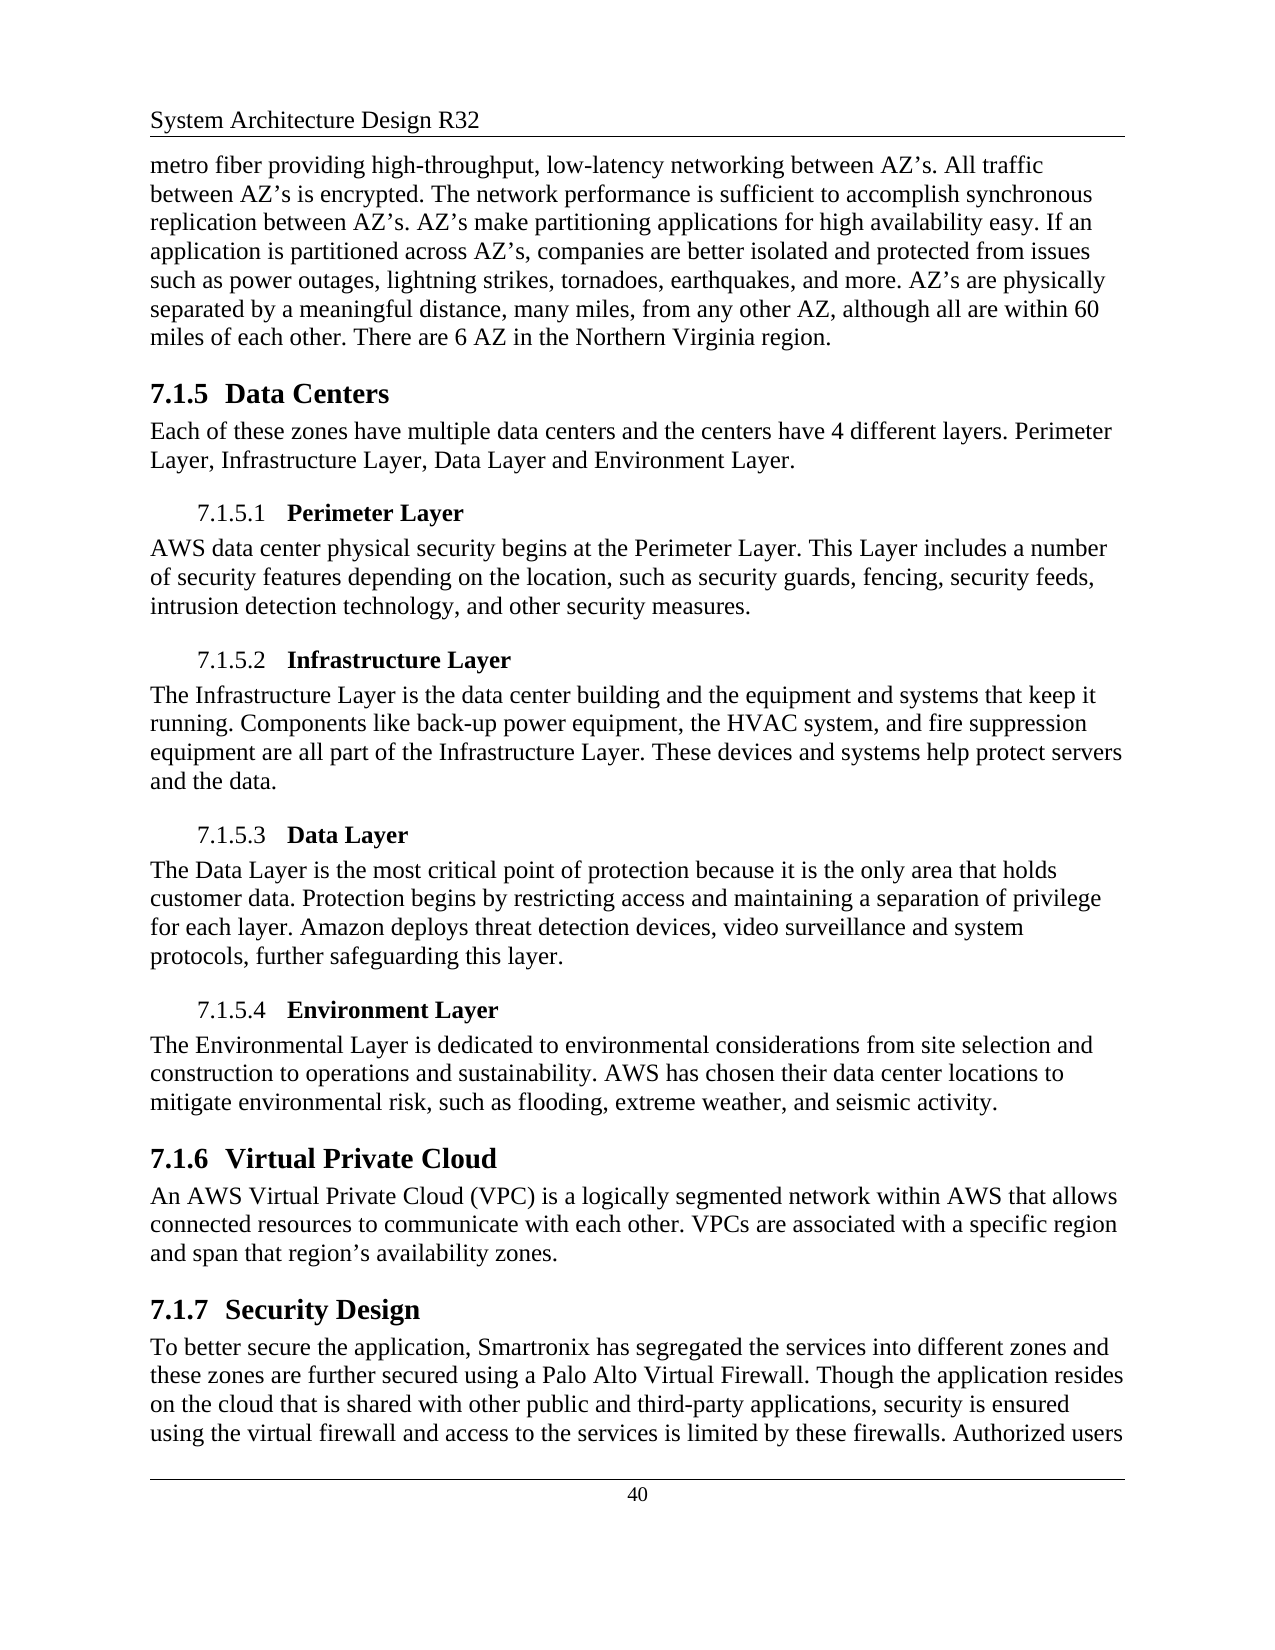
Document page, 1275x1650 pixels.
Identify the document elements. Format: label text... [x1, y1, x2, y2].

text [150, 1332, 1125, 1447]
subtitle Perimeter Layer [197, 498, 1125, 527]
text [150, 150, 1125, 351]
text The Environmental Layer is dedicated to environmental considerations from site selection and construction to operations and sustainability. AWS has chosen their data center locations to mitigate environmental risk, such as flooding, extreme weather, and seismic activity. [150, 1030, 1125, 1116]
text AWS data center physical security begins at the Perimeter Layer. This Layer includes a number of security features depending on the location, such as security guards, fencing, security feeds, intrusion detection technology, and other security measures. [150, 533, 1125, 620]
subtitle Environment Layer [197, 995, 1125, 1023]
text The Data Layer is the most critical point of protection because it is the only area that holds customer data. Protection begins by restricting access and maintaining a separation of privilege for each layer. Amazon deploys threat detection devices, video surveillance and system protocols, further safeguarding this layer. [150, 855, 1125, 970]
subtitle Security Design [150, 1292, 1125, 1326]
text An AWS Virtual Private Cloud (VPC) is a logically segmented network within AWS that allows connected resources to communicate with each other. VPCs are associated with a specific region and span that region’s availability zones. [150, 1181, 1125, 1267]
subtitle Infrastructure Layer [197, 645, 1125, 673]
subtitle Data Layer [197, 820, 1125, 848]
text The Infrastructure Layer is the data center building and the equipment and systems that keep it running. Components like back-up power equipment, the HVAC system, and fire suppression equipment are all part of the Infrastructure Layer. These devices and systems help protect servers and the data. [150, 680, 1125, 795]
subtitle Virtual Private Cloud [150, 1141, 1125, 1174]
text Each of these zones have multiple data centers and the centers have 4 different layers. Perimeter Layer, Infrastructure Layer, Data Layer and Environment Layer. [150, 416, 1125, 473]
subtitle Data Centers [150, 376, 1125, 410]
